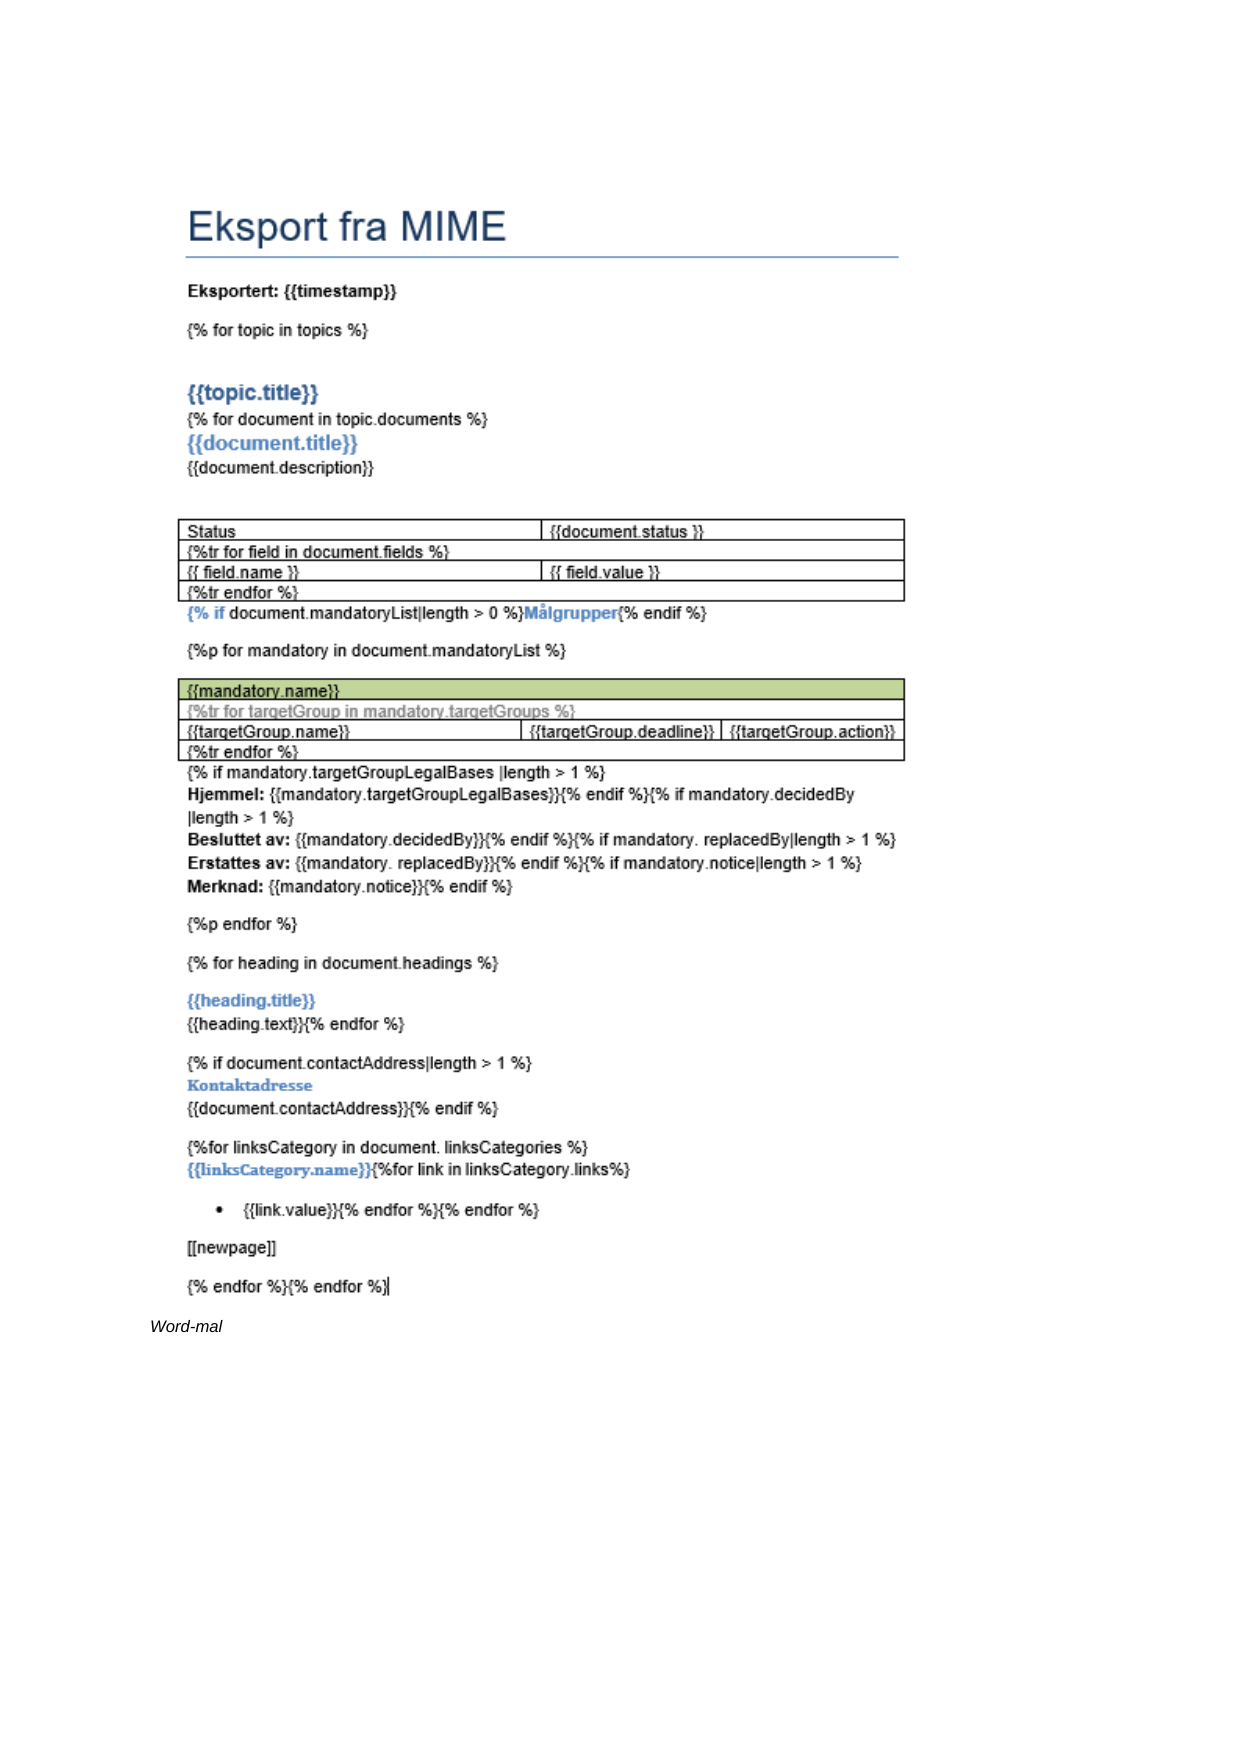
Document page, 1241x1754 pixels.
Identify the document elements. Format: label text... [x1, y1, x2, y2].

text Word-mal [150, 1317, 1090, 1336]
picture [150, 180, 935, 1313]
